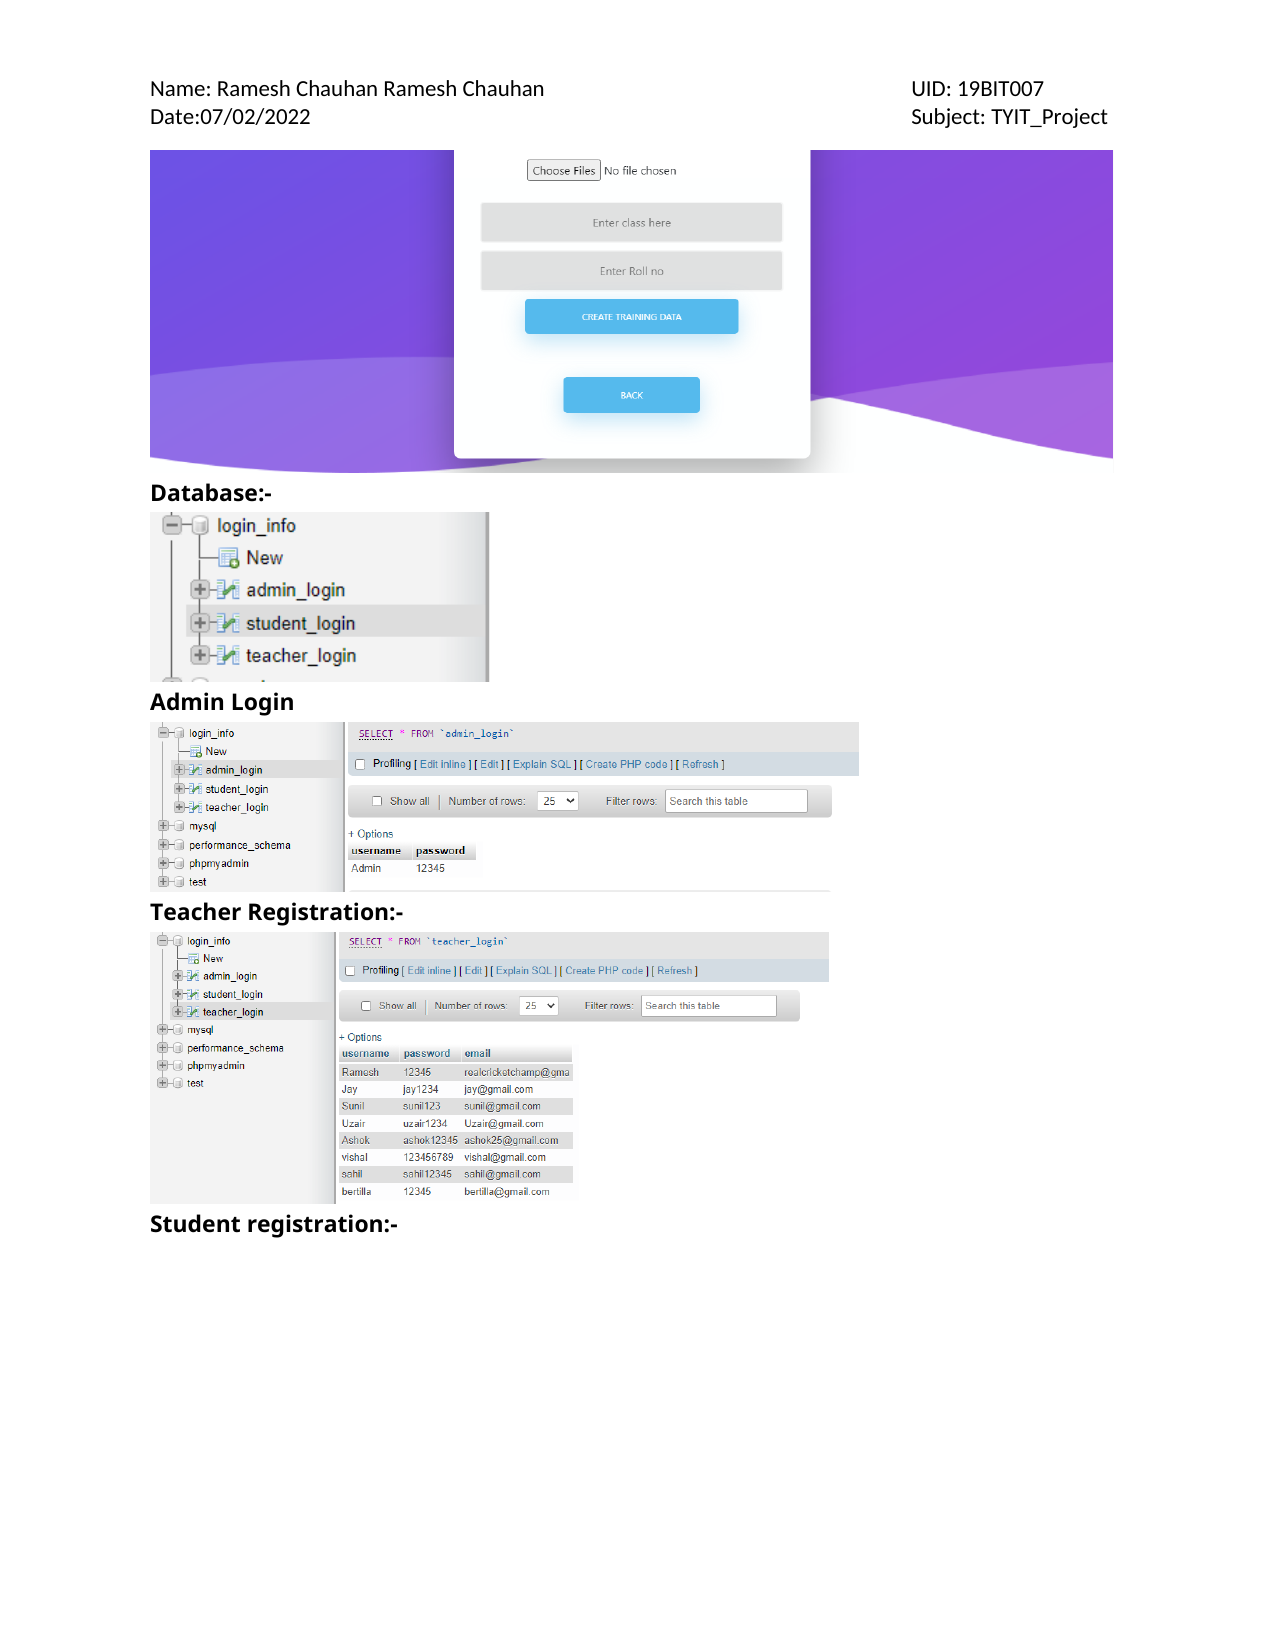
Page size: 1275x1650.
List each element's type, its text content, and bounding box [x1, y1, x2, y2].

text Student registration:- [150, 1207, 1125, 1239]
text Admin Login [150, 686, 1125, 717]
text Database:- [150, 477, 1125, 508]
text Teacher Registration:- [150, 896, 1125, 927]
picture [150, 722, 859, 892]
picture [150, 150, 1114, 473]
picture [150, 512, 490, 682]
picture [150, 932, 829, 1204]
